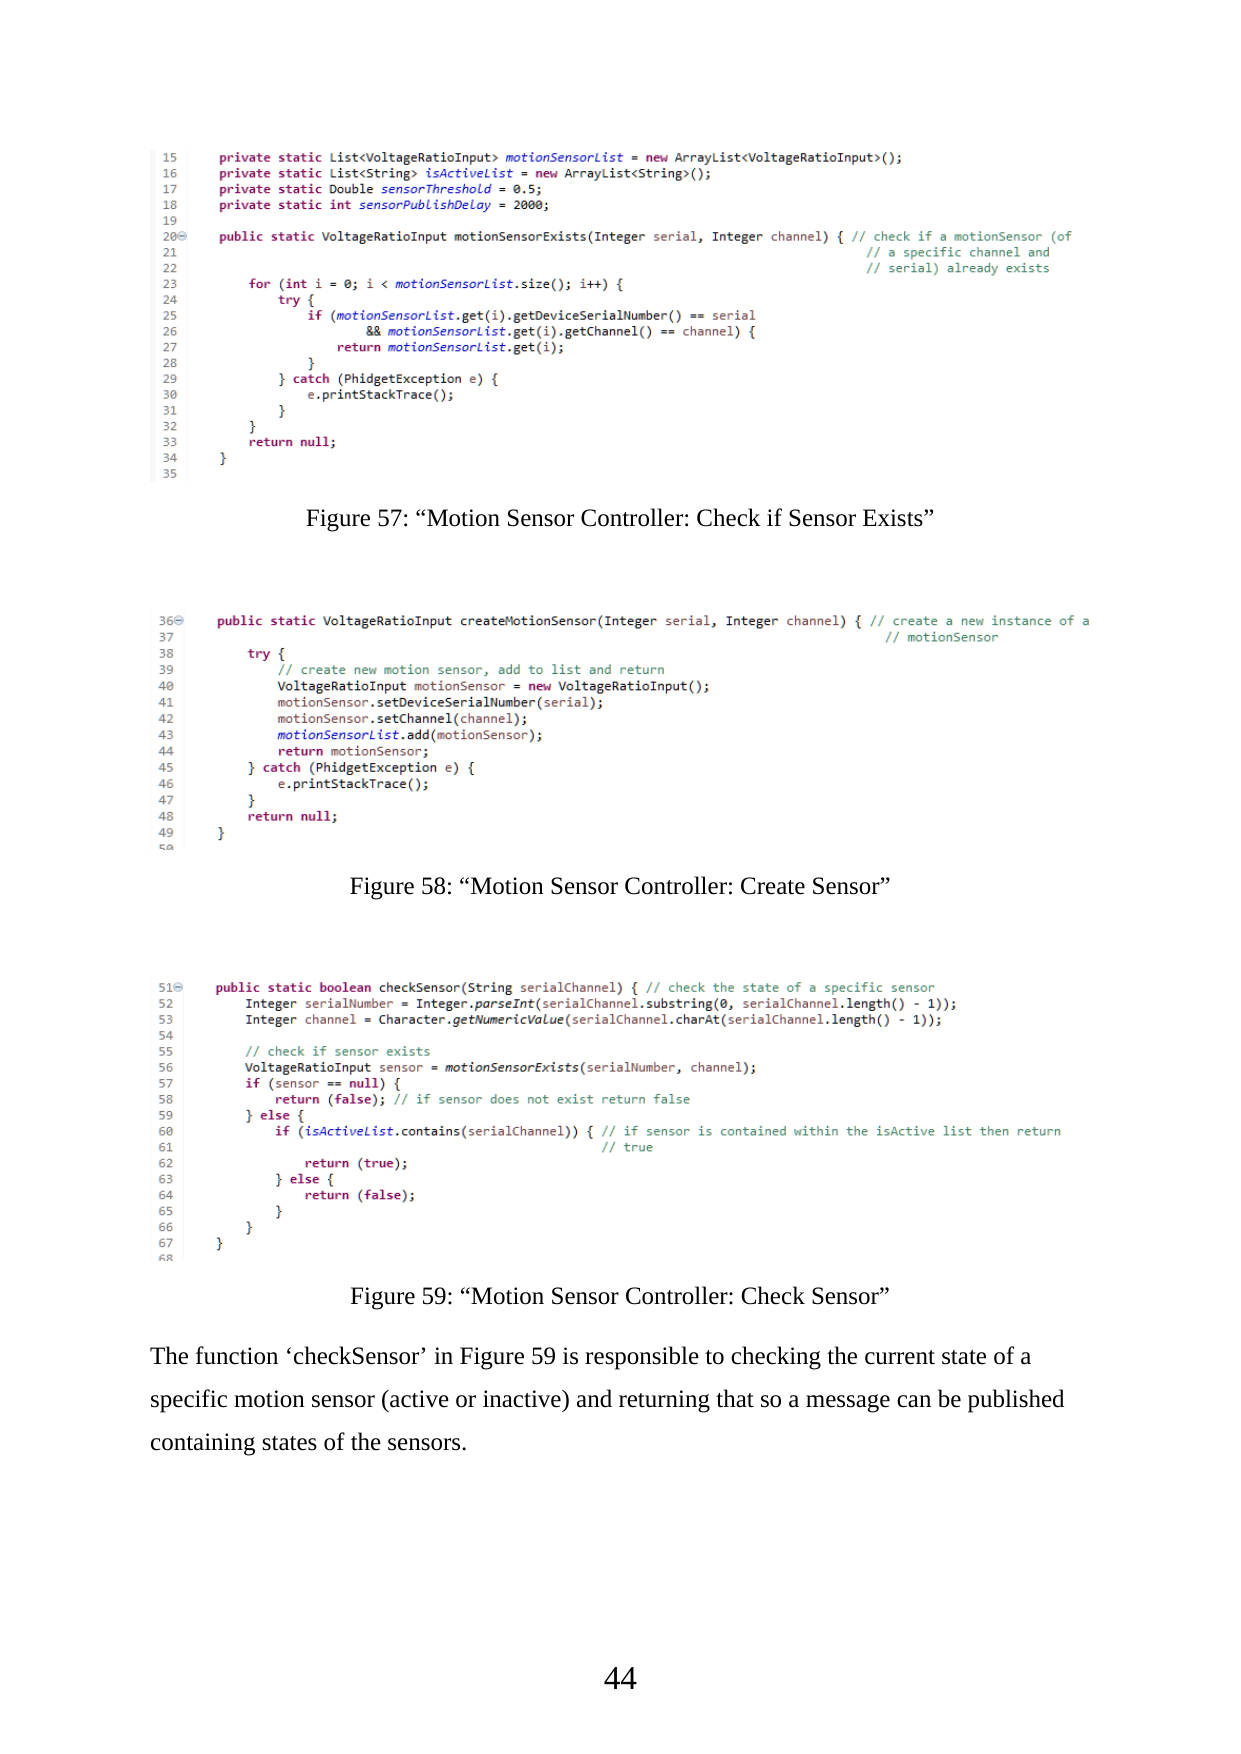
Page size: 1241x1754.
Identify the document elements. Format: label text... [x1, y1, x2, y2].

picture [150, 610, 1091, 850]
text The function ‘checkSensor’ in Figure 59 is responsible to checking the current state of a specific motion sensor (active or inactive) and returning that so a message can be published containing states of the sensors. [150, 1341, 1090, 1456]
text Figure 58: “Motion Sensor Controller: Create Sensor” [150, 871, 1090, 900]
text Figure 57: “Motion Sensor Controller: Check if Sensor Exists” [150, 503, 1090, 532]
picture [150, 978, 1091, 1261]
picture [150, 150, 1091, 482]
text Figure 59: “Motion Sensor Controller: Check Sensor” [150, 1281, 1090, 1310]
